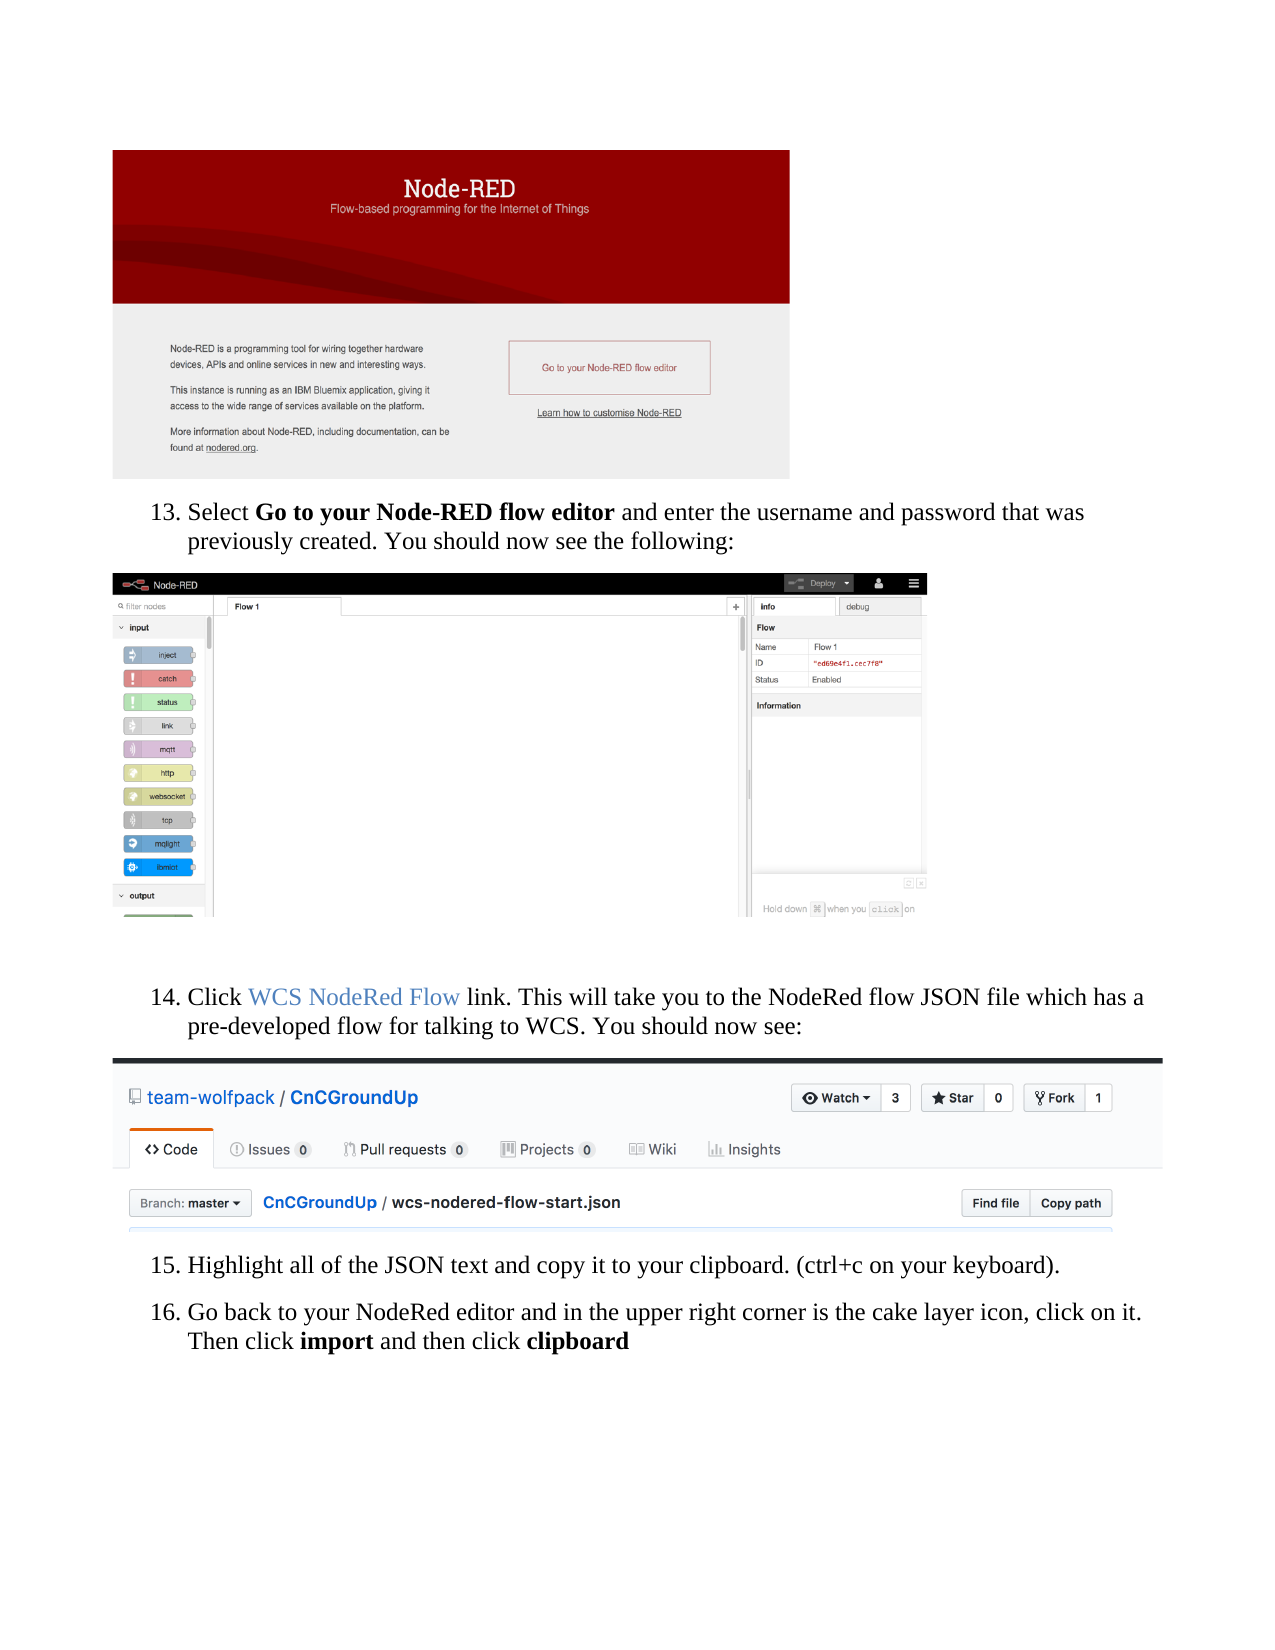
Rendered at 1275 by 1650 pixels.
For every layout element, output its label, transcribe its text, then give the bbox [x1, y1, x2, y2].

list Go back to your NodeRed editor and in the upper right corner is the cake layer icon, click on it. Then click import and then click clipboard [150, 1297, 1162, 1355]
picture [112, 150, 790, 479]
list Click WCS NodeRed Flow link. This will take you to the NodeRed flow JSON file which has a pre-developed flow for talking to WCS. You should now see: [150, 982, 1162, 1040]
list Highlight all of the JSON text and copy it to your clipboard. (ctrl+c on your keyboard). [150, 1250, 1162, 1279]
list Select Go to your Node-RED flow editor and enter the username and password that was previously created. You should now see the following: [150, 497, 1162, 554]
picture [112, 1058, 1163, 1232]
picture [112, 573, 928, 917]
